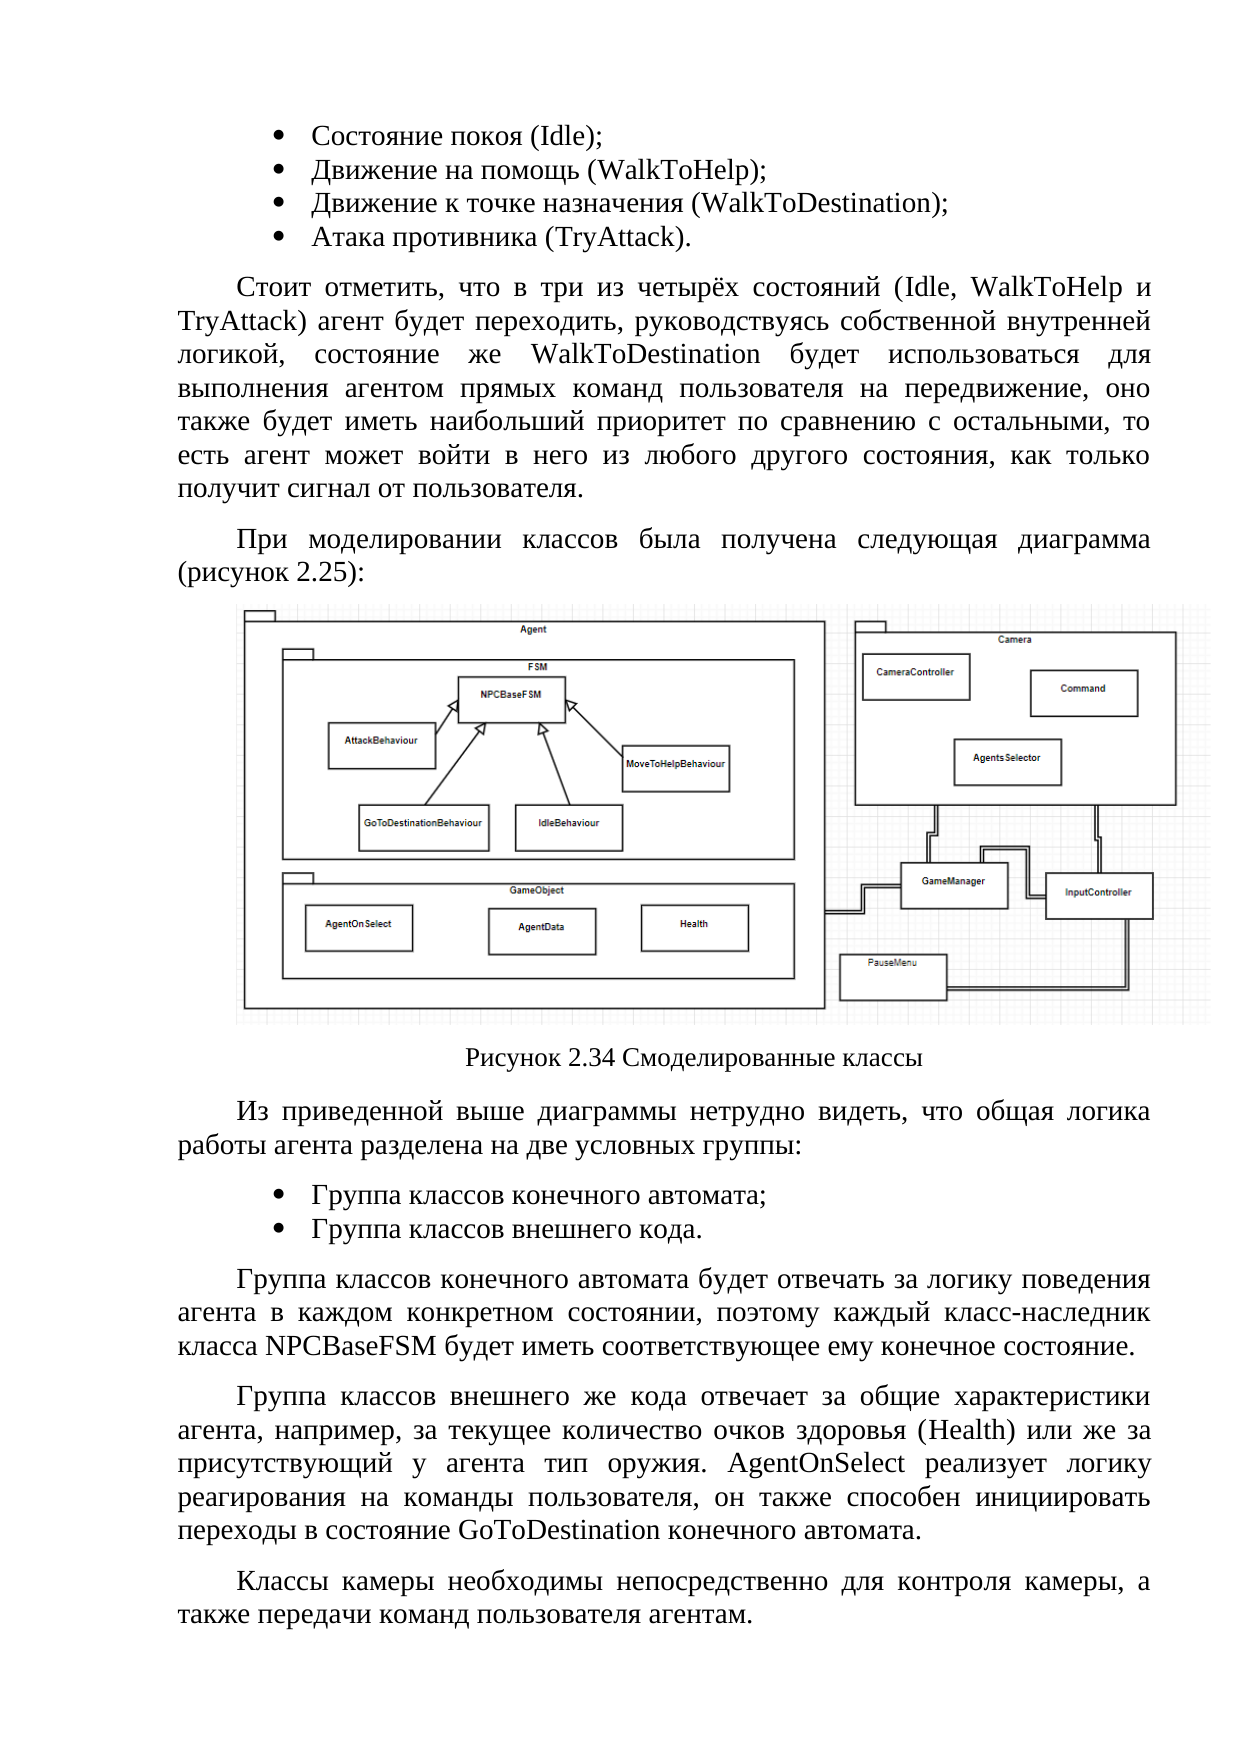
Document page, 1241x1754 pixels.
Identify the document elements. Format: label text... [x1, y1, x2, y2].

text Из приведенной выше диаграммы нетрудно видеть, что общая логика работы агента разделена на две условных группы: [177, 1093, 1152, 1160]
list Атака противника (TryAttack). [274, 219, 1152, 253]
text Классы камеры необходимы непосредственно для контроля камеры, а также передачи команд пользователя агентам. [177, 1563, 1152, 1630]
list Группа классов внешнего кода. [274, 1211, 1152, 1244]
text Группа классов внешнего же кода отвечает за общие характеристики агента, например, за текущее количество очков здоровья (Health) или же за присутствующий у агента тип оружия. AgentOnSelect реализует логику реагирования на команды пользователя, он также способен инициировать переходы в состояние GoToDestination конечного автомата. [177, 1378, 1152, 1546]
list Состояние покоя (Idle); [274, 118, 1152, 152]
picture [236, 604, 1211, 1025]
list Движение к точке назначения (WalkToDestination); [274, 185, 1152, 219]
text При моделировании классов была получена следующая диаграмма (рисунок 2.25): [177, 521, 1152, 588]
text Группа классов конечного автомата будет отвечать за логику поведения агента в каждом конкретном состоянии, поэтому каждый класс-наследник класса NPCBaseFSM будет иметь соответствующее ему конечное состояние. [177, 1261, 1152, 1362]
list Группа классов конечного автомата; [274, 1177, 1152, 1211]
list Движение на помощь (WalkToHelp); [274, 152, 1152, 185]
text Стоит отметить, что в три из четырёх состояний (Idle, WalkToHelp и TryAttack) агент будет переходить, руководствуясь собственной внутренней логикой, состояние же WalkToDestination будет использоваться для выполнения агентом прямых команд пользователя на передвижение, оно также будет иметь наибольший приоритет по сравнению с остальными, то есть агент может войти в него из любого другого состояния, как только получит сигнал от пользователя. [177, 269, 1152, 504]
